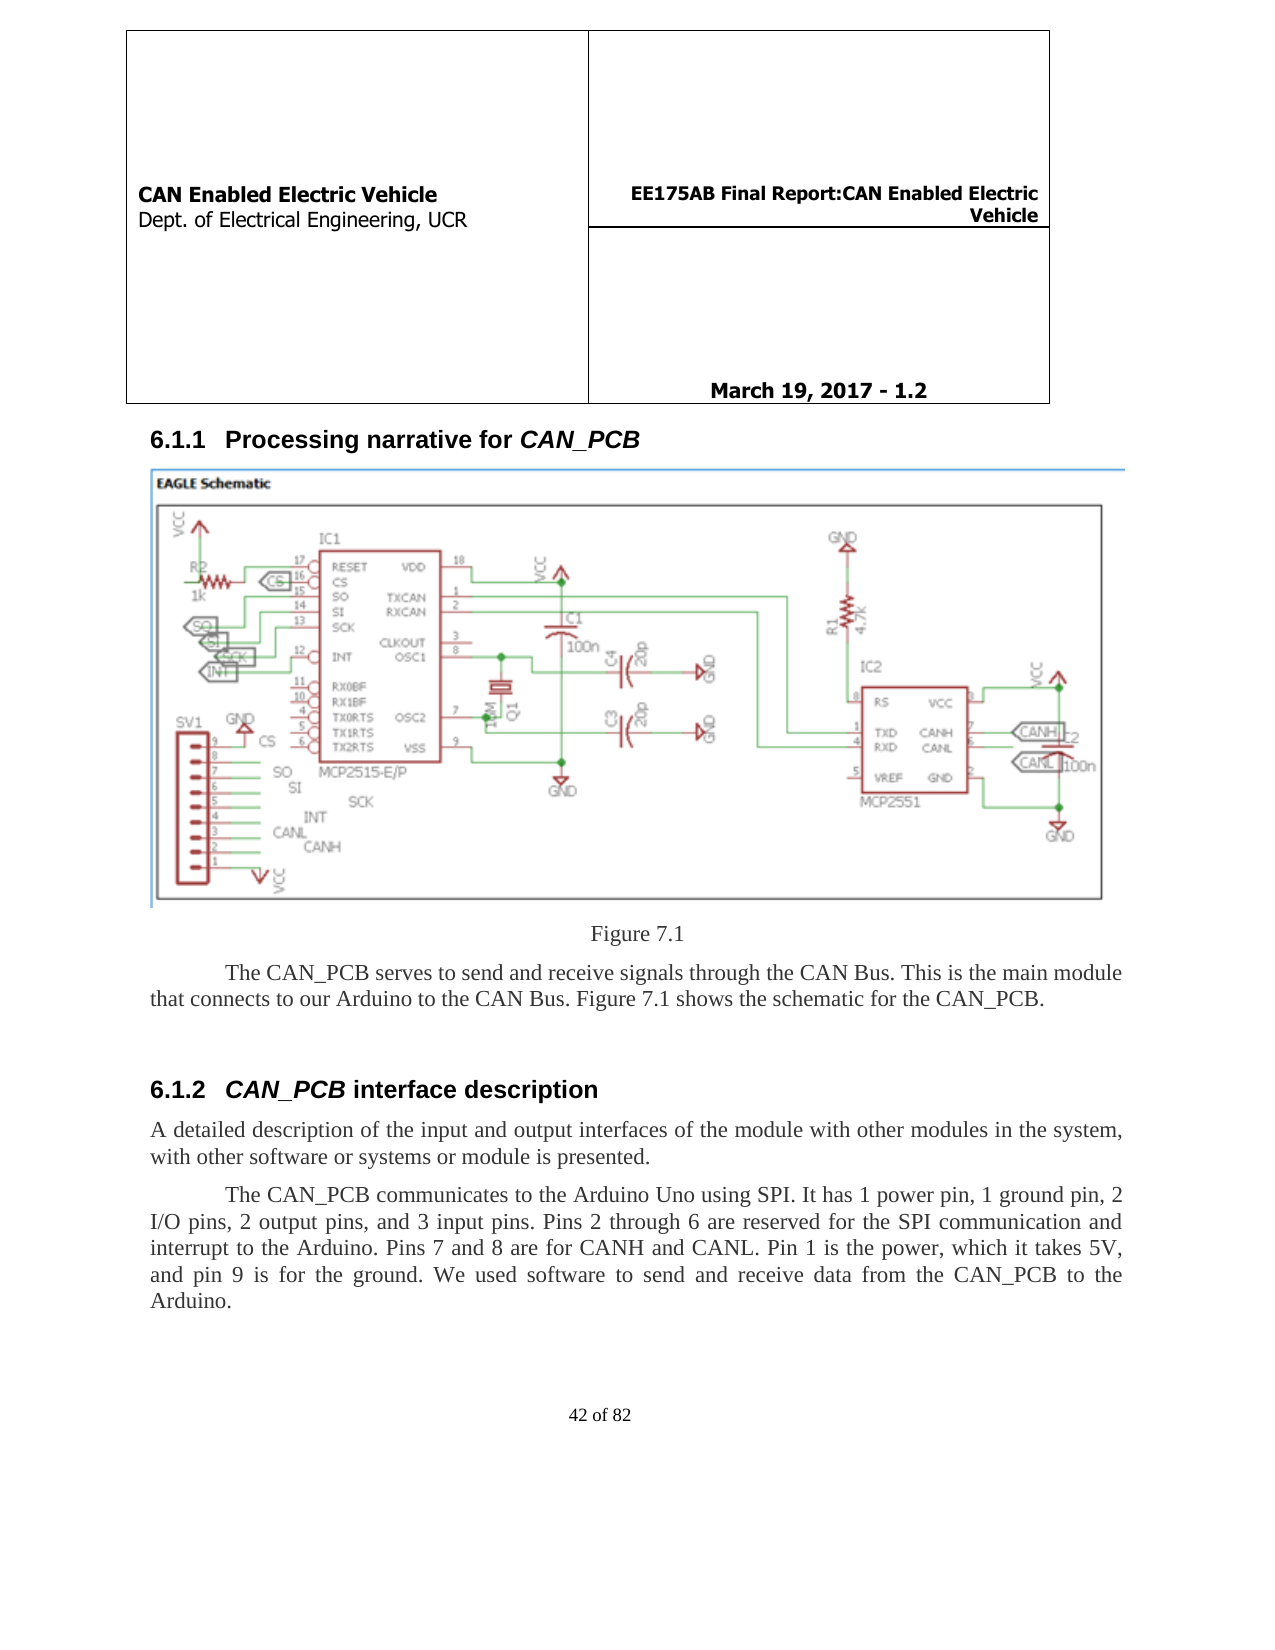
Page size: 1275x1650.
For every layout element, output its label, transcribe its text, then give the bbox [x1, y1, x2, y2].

picture [150, 466, 1125, 908]
text A detailed description of the input and output interfaces of the module with other modules in the system, with other software or systems or module is presented. [150, 1116, 1125, 1169]
text The CAN_PCB serves to send and receive signals through the CAN Bus. This is the main module that connects to our Arduino to the CAN Bus. Figure 7.1 shows the schematic for the CAN_PCB. [150, 958, 1125, 1011]
subtitle Processing narrative for CAN_PCB [150, 425, 1125, 454]
subtitle CAN_PCB interface description [150, 1075, 1125, 1104]
text Figure 7.1 [150, 920, 1125, 946]
text The CAN_PCB communicates to the Arduino Uno using SPI. It has 1 power pin, 1 ground pin, 2 I/O pins, 2 output pins, and 3 input pins. Pins 2 through 6 are reserved for the SPI communication and interrupt to the Arduino. Pins 7 and 8 are for CANH and CANL. Pin 1 is the power, which it takes 5V, and pin 9 is for the ground. We used software to send and receive data from the CAN_PCB to the Arduino. [150, 1182, 1125, 1313]
